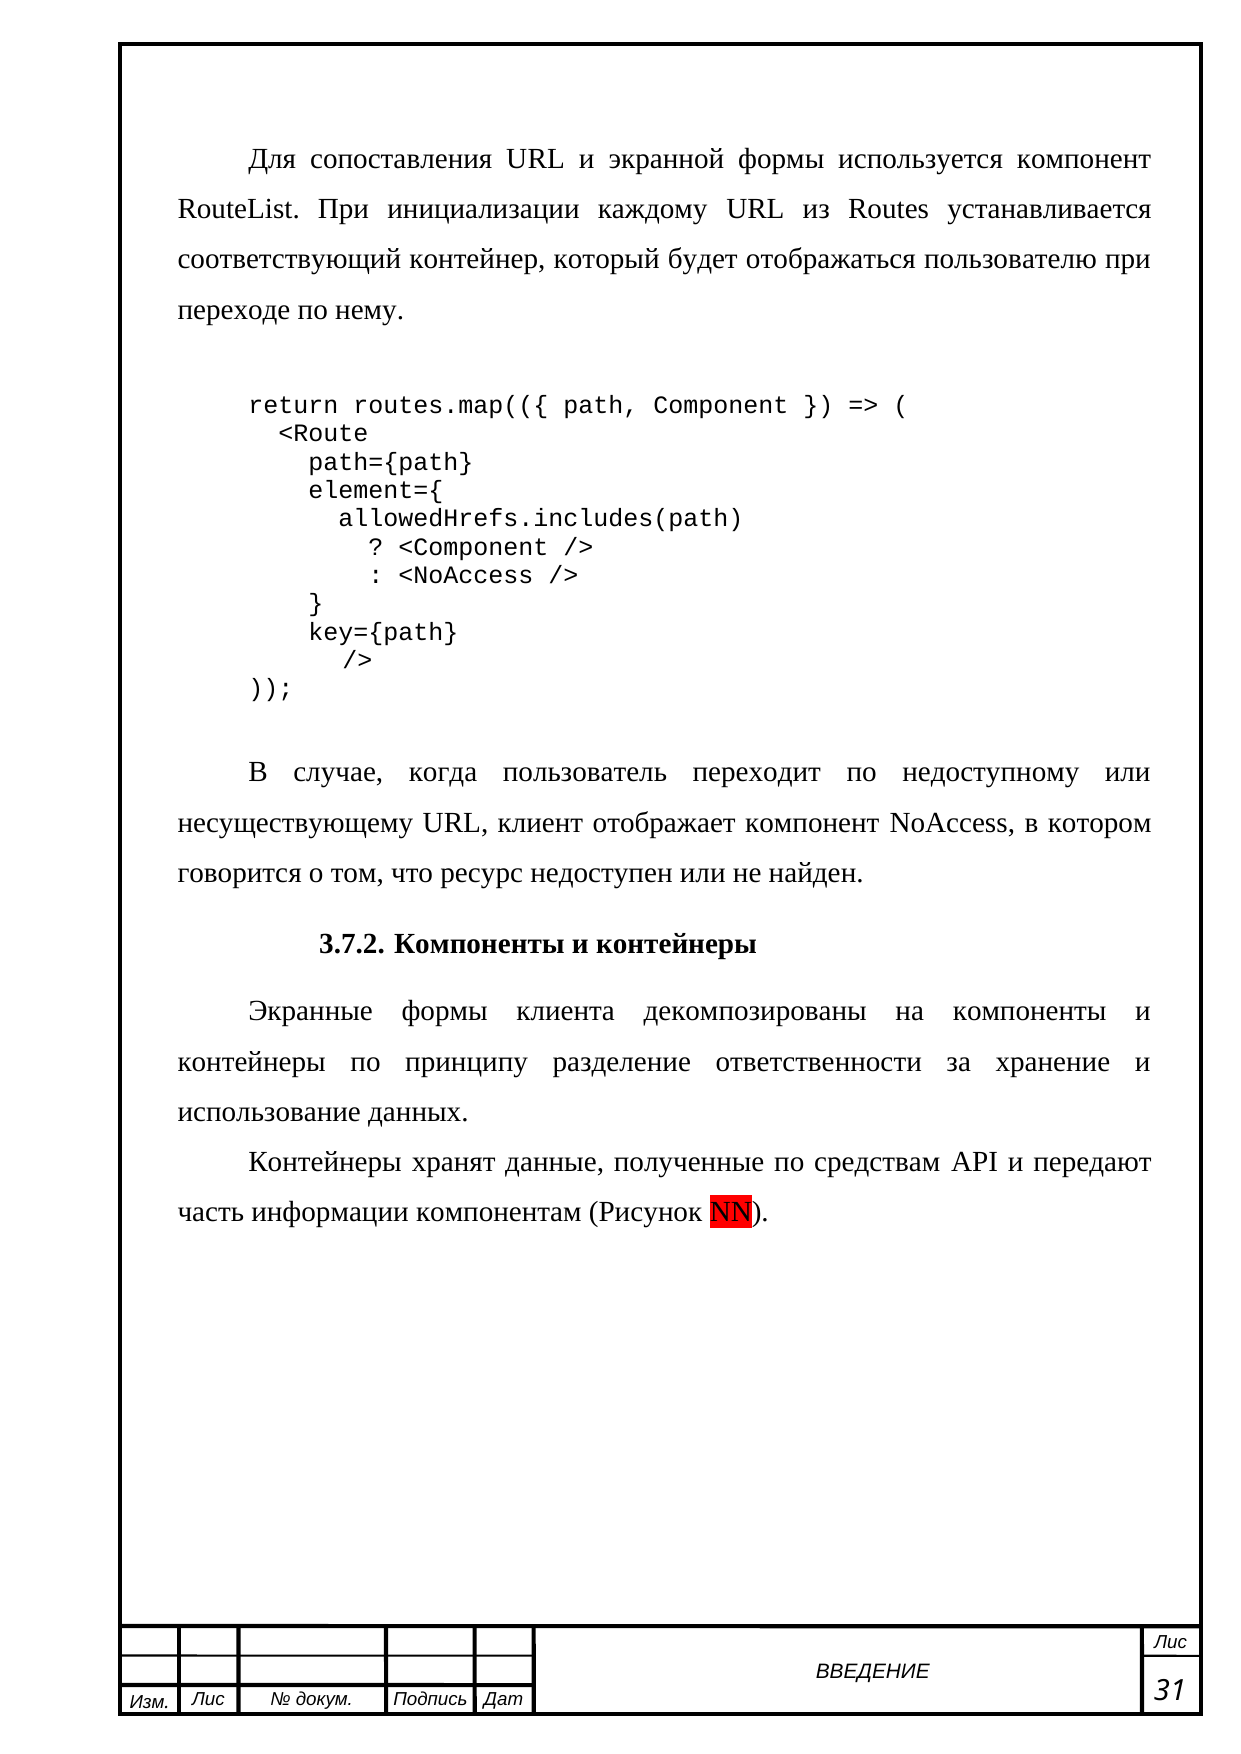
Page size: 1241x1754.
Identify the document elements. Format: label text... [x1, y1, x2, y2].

text key={path} [177, 619, 1152, 647]
text Экранные формы клиента декомпозированы на компоненты и контейнеры по принципу разделение ответственности за хранение и использование данных. [177, 993, 1152, 1127]
text В случае, когда пользователь переходит по недоступному или несуществующему URL, клиент отображает компонент NoAccess, в котором говорится о том, что ресурс недоступен или не найден. [177, 754, 1152, 889]
text path={path} [177, 449, 1152, 477]
text allowedHrefs.includes(path) [177, 506, 1152, 534]
text Для сопоставления URL и экранной формы используется компонент RouteList. При инициализации каждому URL из Routes устанавливается соответствующий контейнер, который будет отображаться пользователю при переходе по нему. [177, 141, 1152, 325]
text return routes.map(({ path, Component }) => ( [177, 392, 1152, 421]
text <Route [177, 421, 1152, 449]
text element={ [177, 477, 1152, 506]
text )); [177, 676, 1152, 704]
text Контейнеры хранят данные, полученные по средствам API и передают часть информации компонентам (Рисунок NN). [177, 1144, 1152, 1228]
text ? <Component /> [177, 534, 1152, 562]
text /> [252, 647, 1152, 676]
text : <NoAccess /> [177, 562, 1152, 591]
subtitle Компоненты и контейнеры [319, 926, 1152, 960]
text } [177, 591, 1152, 619]
